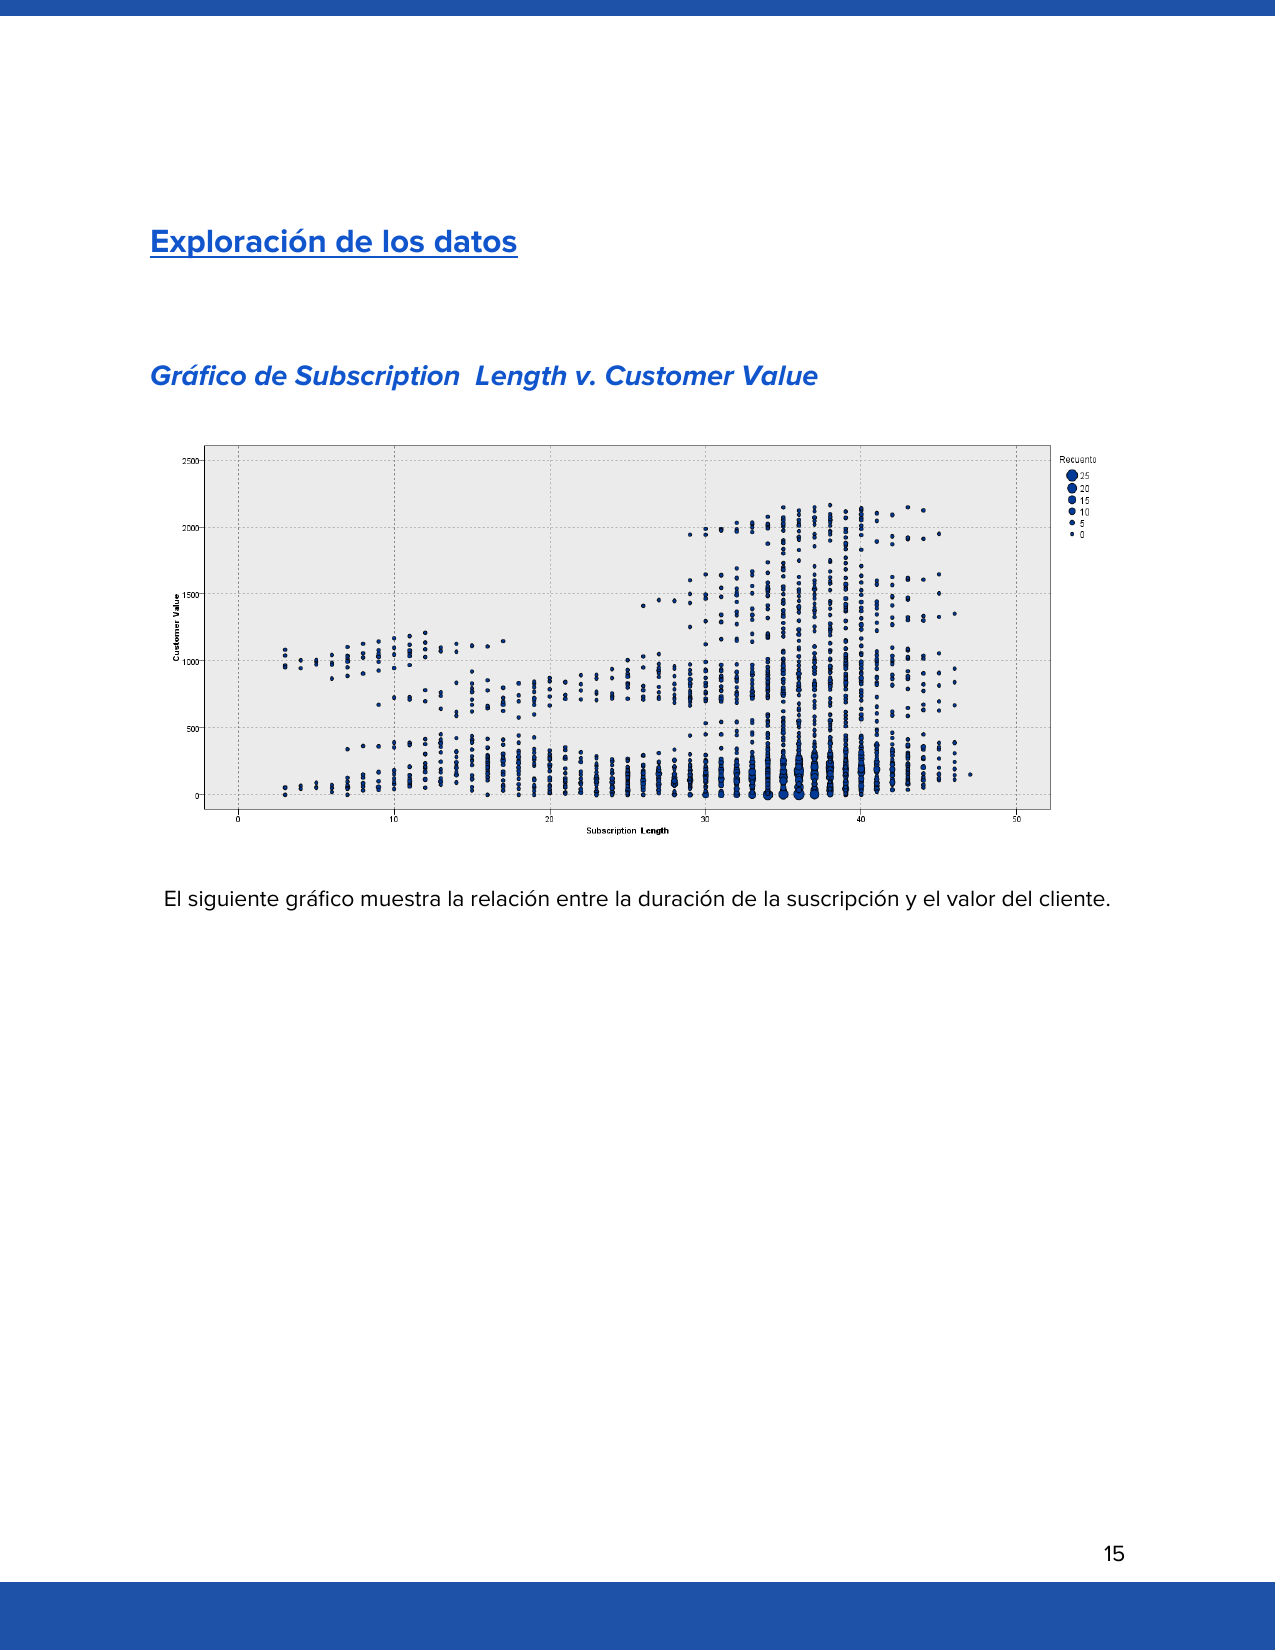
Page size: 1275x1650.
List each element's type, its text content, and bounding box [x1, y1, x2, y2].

text El siguiente gráfico muestra la relación entre la duración de la suscripción y el valor del cliente. [150, 885, 1125, 913]
picture [150, 424, 1125, 858]
picture [0, 1582, 1275, 1650]
subtitle Gráfico de Subscription Length v. Customer Value [150, 359, 1125, 394]
picture [0, 0, 1275, 16]
subtitle Exploración de los datos [150, 222, 1125, 263]
